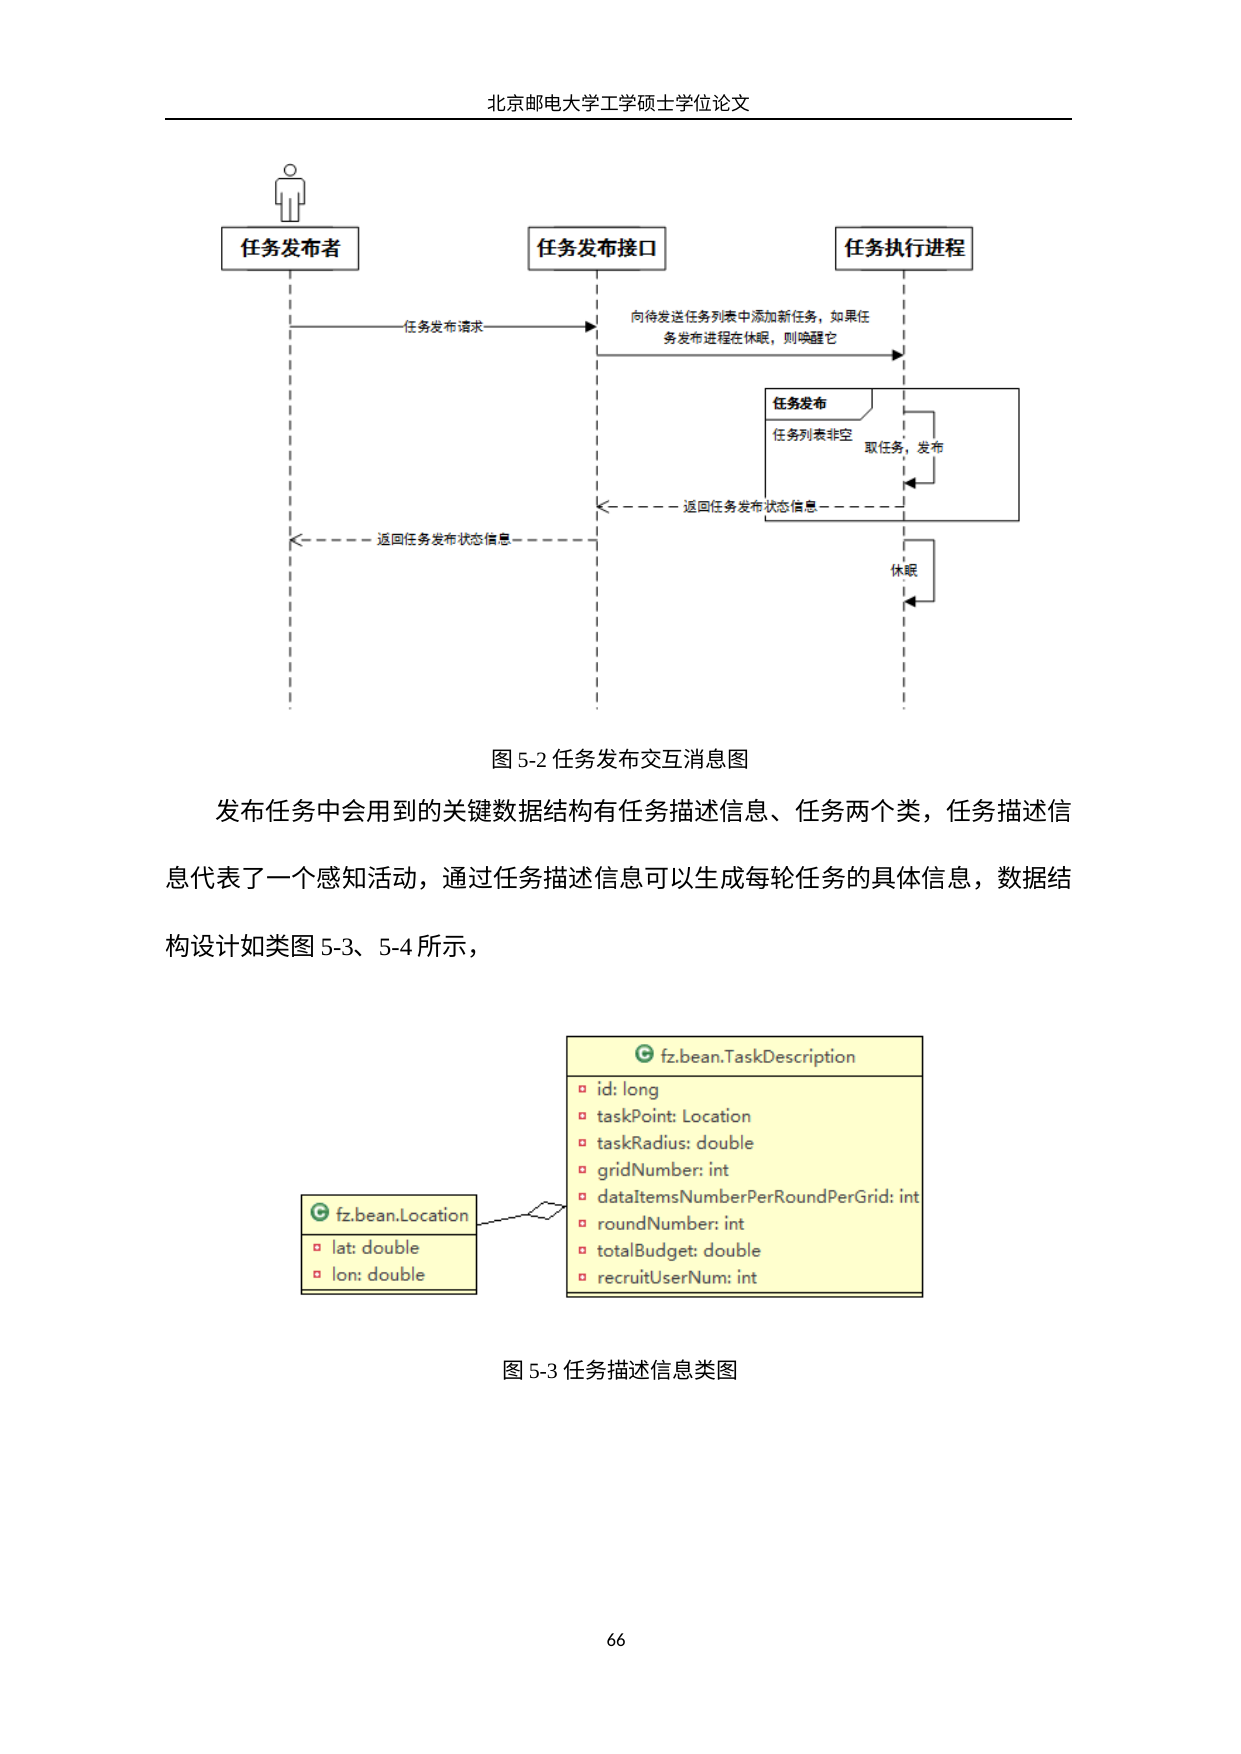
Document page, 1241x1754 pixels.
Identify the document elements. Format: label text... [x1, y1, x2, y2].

picture [277, 978, 963, 1329]
text 图5-3 任务描述信息类图 [165, 1352, 1075, 1386]
text 发布任务中会用到的关键数据结构有任务描述信息、任务两个类，任务描述信息代表了一个感知活动，通过任务描述信息可以生成每轮任务的具体信息，数据结构设计如类图5-3、5-4所示， [165, 775, 1075, 979]
picture [220, 163, 1020, 710]
text 图5-2 任务发布交互消息图 [165, 741, 1075, 775]
